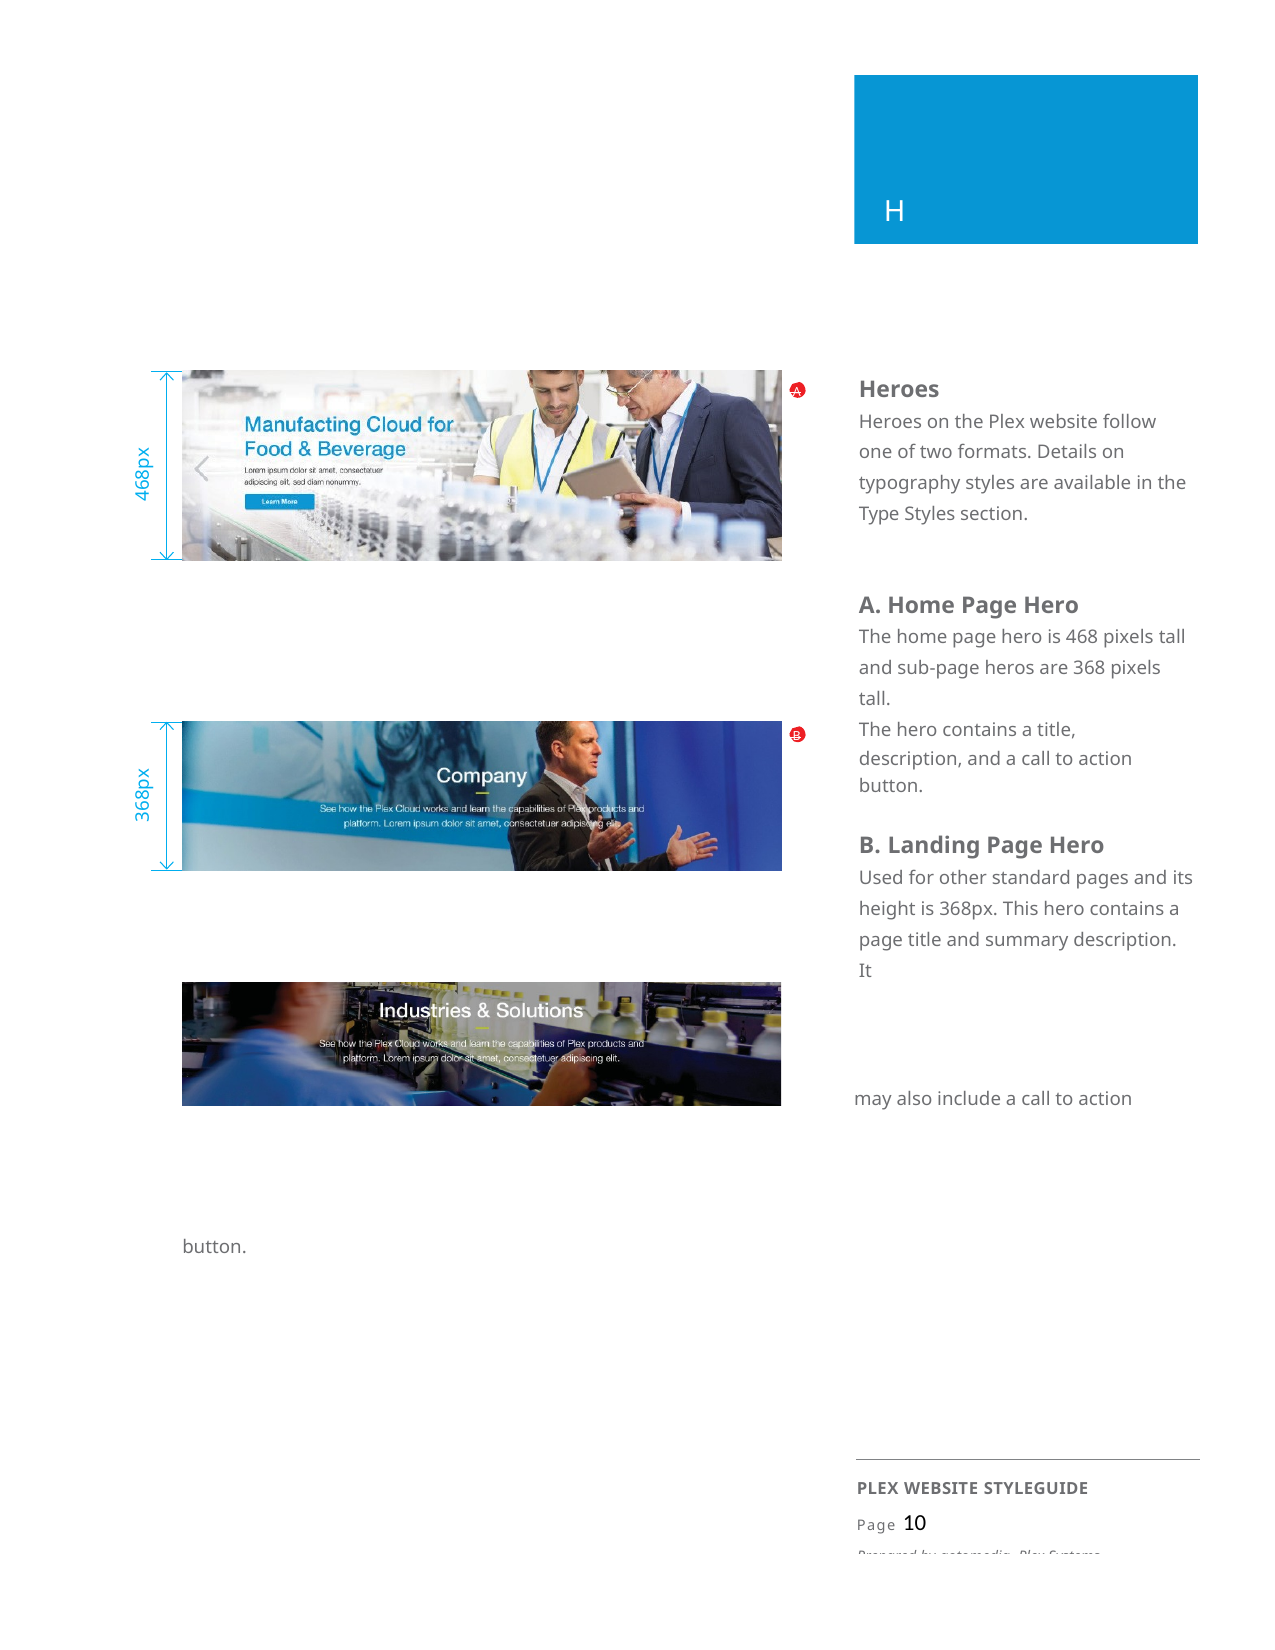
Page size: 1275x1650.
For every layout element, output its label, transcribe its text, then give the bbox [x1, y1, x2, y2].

text Used for other standard pages and its height is 368px. This hero contains a page title and summary description. It [859, 864, 1193, 982]
picture [442, 821, 462, 827]
subtitle Landing Page Hero [859, 829, 1140, 861]
picture [414, 821, 438, 828]
picture [384, 822, 410, 826]
picture [478, 821, 498, 827]
subtitle Home Page Hero [859, 588, 1140, 620]
picture [466, 821, 474, 826]
picture [344, 820, 378, 828]
picture [182, 791, 189, 807]
picture [182, 370, 782, 561]
text The home page hero is 468 pixels tall and sub-page heros are 368 pixels tall. [859, 623, 1193, 711]
text A Heroes [782, 373, 1140, 404]
picture [182, 982, 782, 1106]
text B The hero contains a title, description, and a call to action button. [782, 716, 1169, 798]
text may also include a call to action button. [182, 988, 1193, 1283]
text Heroes on the Plex website follow one of two formats. Details on typography styles are available in the Type Styles section. [859, 408, 1193, 526]
picture [168, 861, 174, 869]
picture [168, 373, 174, 381]
picture [182, 721, 782, 871]
